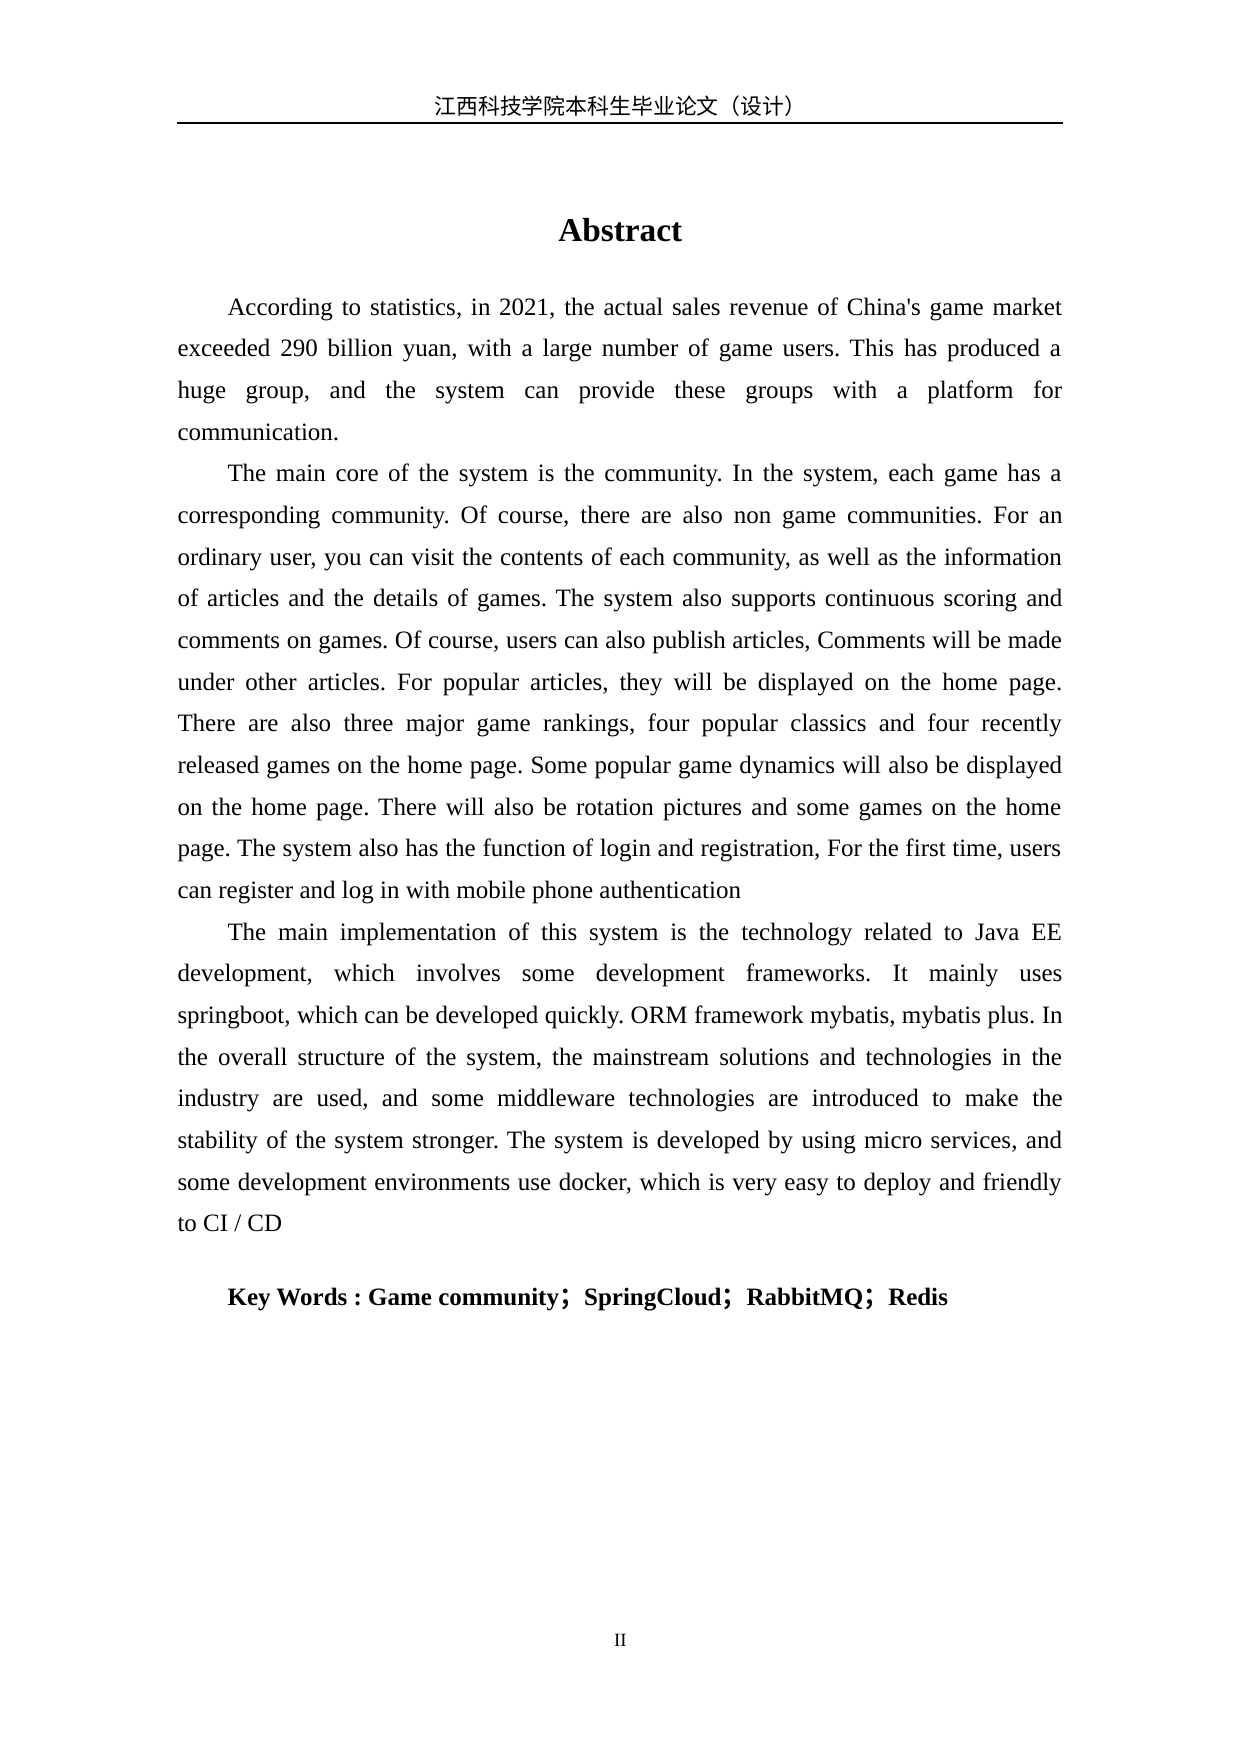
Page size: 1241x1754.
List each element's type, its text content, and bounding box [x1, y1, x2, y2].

text According to statistics, in 2021, the actual sales revenue of China's game market exceeded 290 billion yuan, with a large number of game users. This has produced a huge group, and the system can provide these groups with a platform for communication. [177, 282, 1063, 448]
text The main implementation of this system is the technology related to Java EE development, which involves some development frameworks. It mainly uses springboot, which can be developed quickly. ORM framework mybatis, mybatis plus. In the overall structure of the system, the mainstream solutions and technologies in the industry are used, and some middleware technologies are introduced to make the stability of the system stronger. The system is developed by using micro services, and some development environments use docker, which is very easy to deploy and friendly to CI / CD [177, 907, 1063, 1240]
text Abstract [177, 211, 1063, 249]
text The main core of the system is the community. In the system, each game has a corresponding community. Of course, there are also non game communities. For an ordinary user, you can visit the contents of each community, as well as the information of articles and the details of games. The system also supports continuous scoring and comments on games. Of course, users can also publish articles, Comments will be made under other articles. For popular articles, they will be displayed on the home page. There are also three major game rankings, four popular classics and four recently released games on the home page. Some popular game dynamics will also be displayed on the home page. There will also be rotation pictures and some games on the home page. The system also has the function of login and registration, For the first time, users can register and log in with mobile phone authentication [177, 448, 1063, 907]
text Key Words : Game community；SpringCloud；RabbitMQ；Redis [177, 1272, 1063, 1314]
